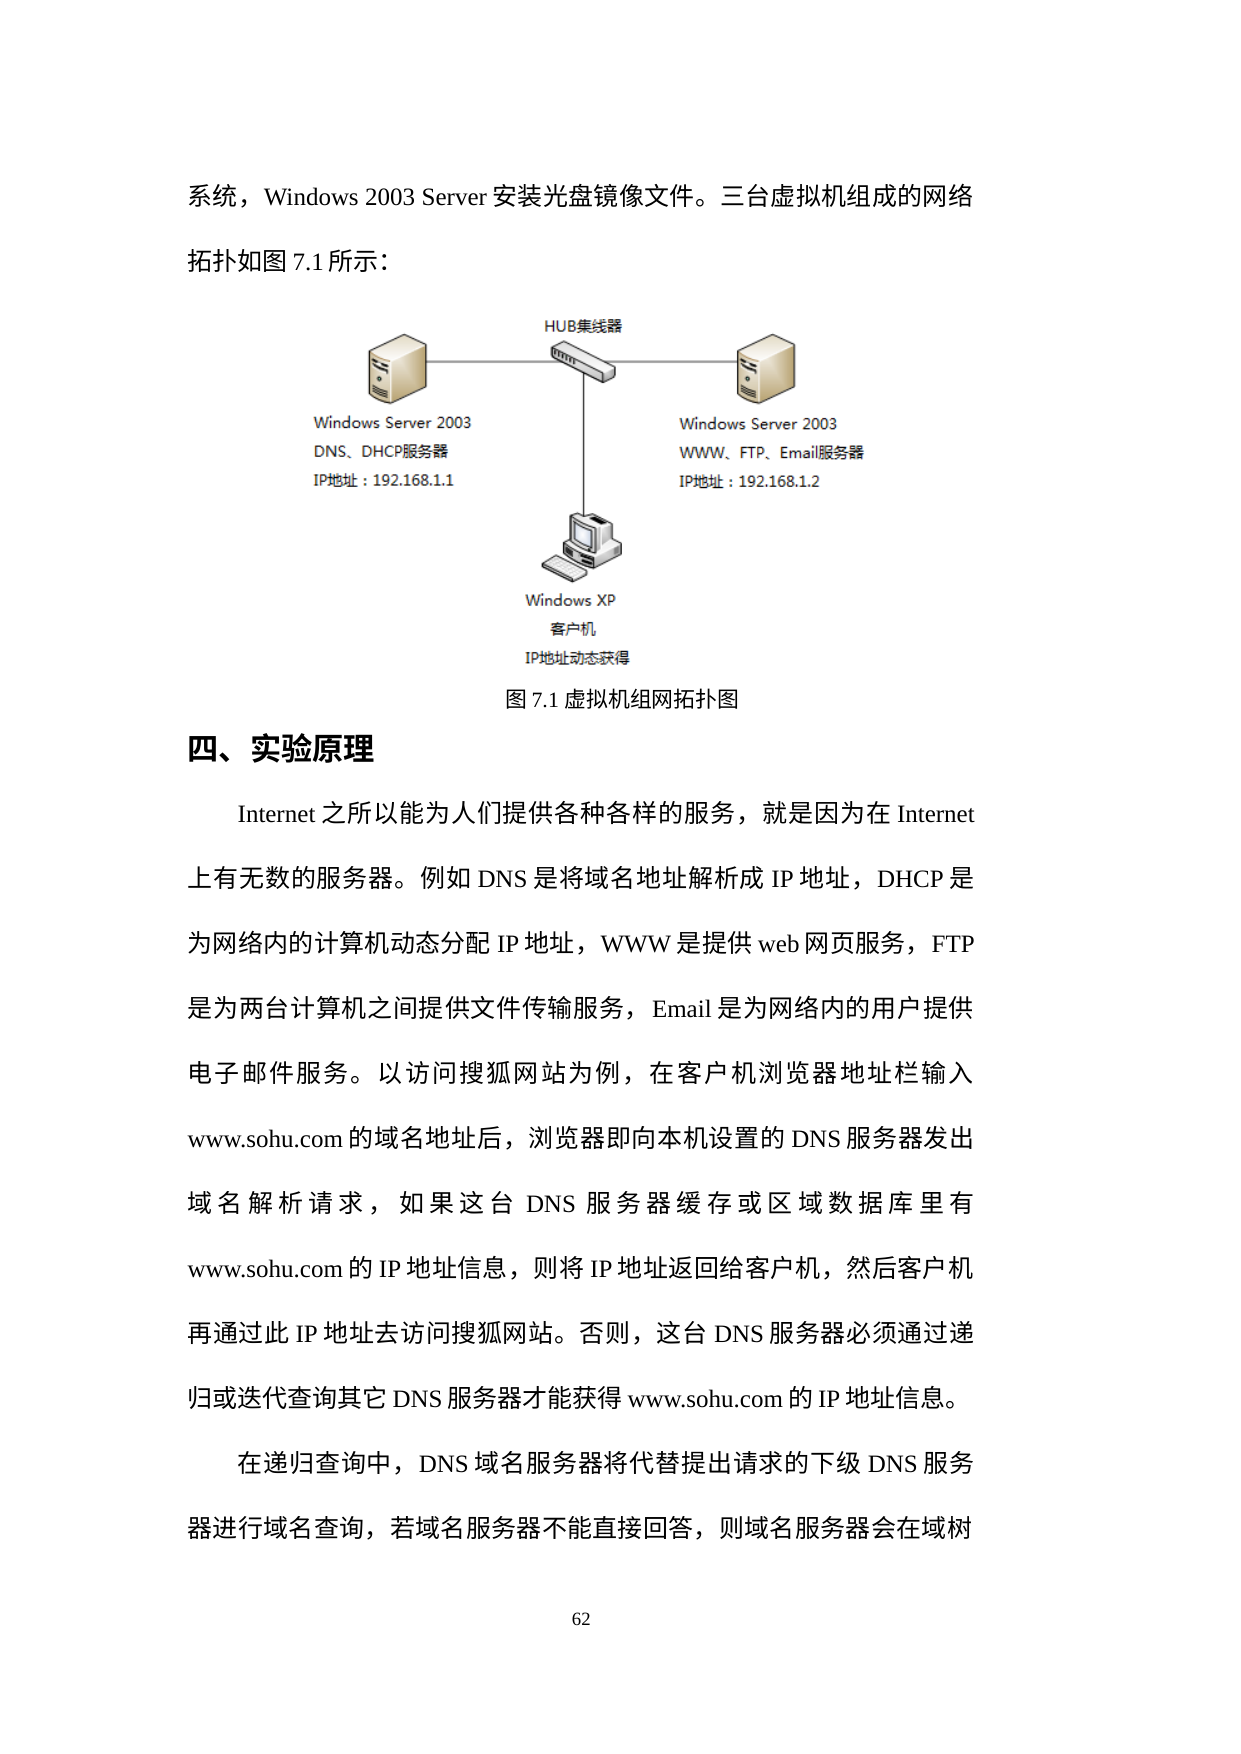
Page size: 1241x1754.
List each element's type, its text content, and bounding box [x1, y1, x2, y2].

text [187, 1429, 974, 1559]
text 图7.1 虚拟机组网拓扑图 [226, 682, 974, 714]
picture [275, 298, 885, 676]
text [187, 162, 974, 292]
text 四、实验原理 [187, 714, 974, 779]
text Internet之所以能为人们提供各种各样的服务，就是因为在Internet上有无数的服务器。例如DNS是将域名地址解析成IP地址，DHCP是为网络内的计算机动态分配IP地址，WWW是提供web网页服务，FTP是为两台计算机之间提供文件传输服务，Email是为网络内的用户提供电子邮件服务。以访问搜狐网站为例，在客户机浏览器地址栏输入www.sohu.com的域名地址后，浏览器即向本机设置的DNS服务器发出域名解析请求，如果这台DNS服务器缓存或区域数据库里有www.sohu.com的IP地址信息，则将IP地址返回给客户机，然后客户机再通过此IP地址去访问搜狐网站。否则，这台DNS服务器必须通过递归或迭代查询其它DNS服务器才能获得www.sohu.com的IP地址信息。 [187, 779, 974, 1429]
